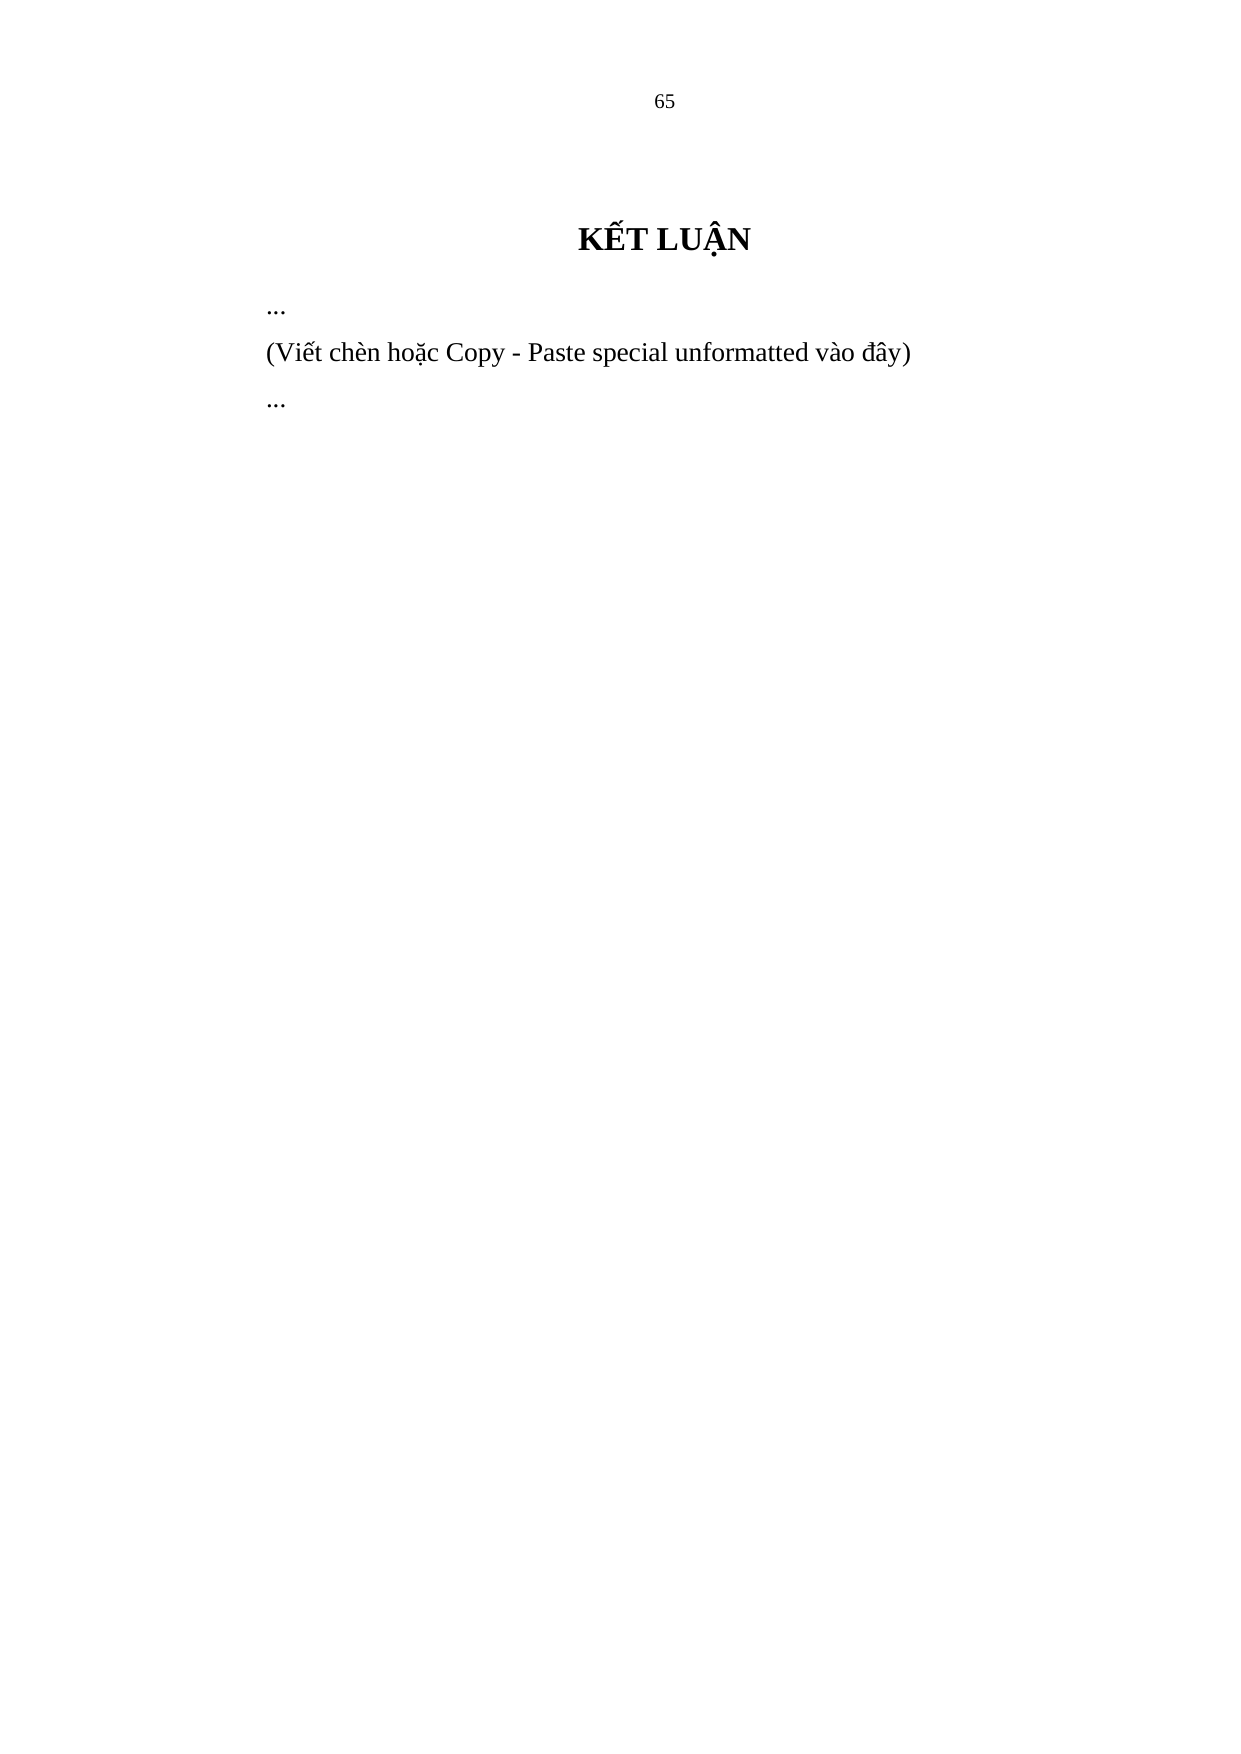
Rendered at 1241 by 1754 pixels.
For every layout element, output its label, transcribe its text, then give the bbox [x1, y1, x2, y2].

subtitle KẾT LUẬN [207, 219, 1122, 258]
text (Viết chèn hoặc Copy - Paste special unformatted vào đây) [207, 336, 1122, 367]
text ... [207, 289, 1122, 320]
text ... [207, 383, 1122, 414]
